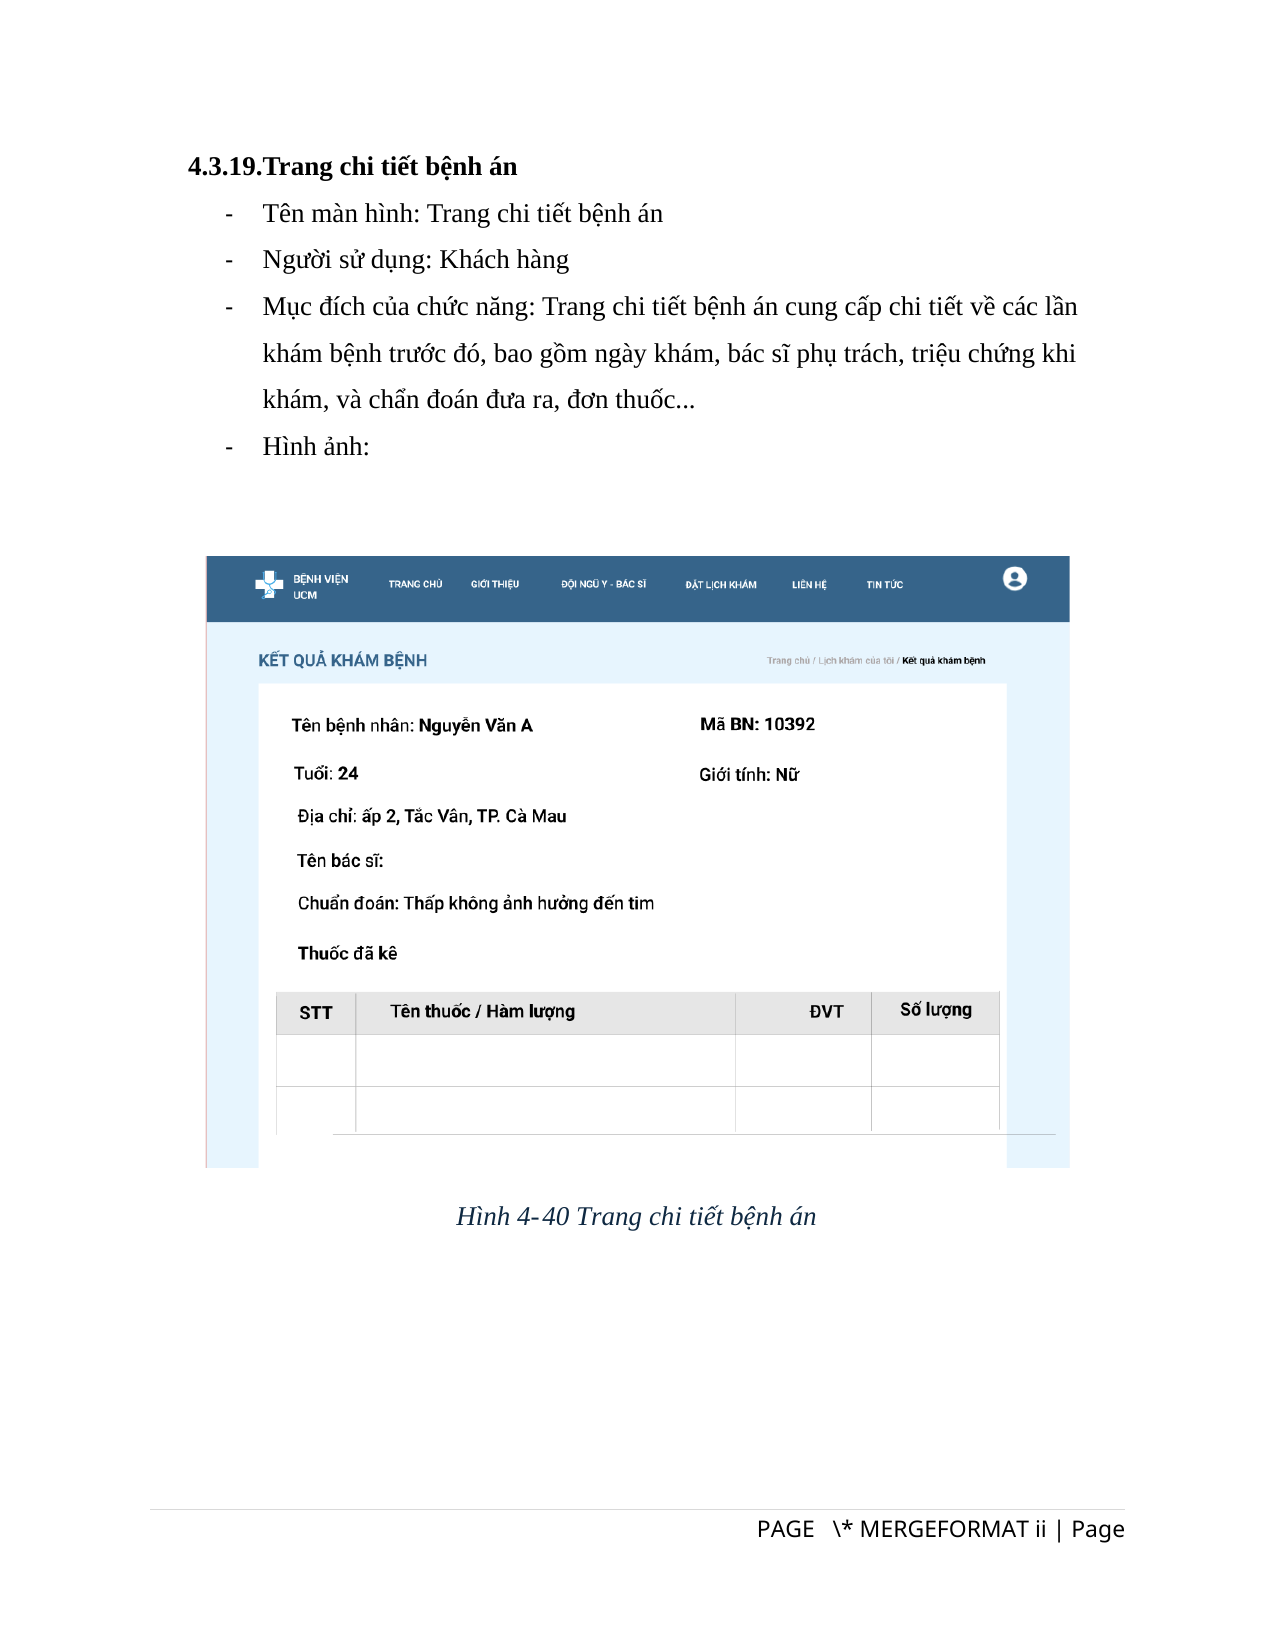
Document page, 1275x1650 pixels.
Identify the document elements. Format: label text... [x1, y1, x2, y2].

list Tên màn hình: Trang chi tiết bệnh án [225, 197, 1125, 228]
list Người sử dụng: Khách hàng [225, 243, 1125, 274]
list Trang chi tiết bệnh án [225, 150, 1125, 181]
list Mục đích của chức năng: Trang chi tiết bệnh án cung cấp chi tiết về các lần khám bệnh trước đó, bao gồm ngày khám, bác sĩ phụ trách, triệu chứng khi khám, và chẩn đoán đưa ra, đơn thuốc... [225, 290, 1125, 414]
picture [205, 556, 1070, 1168]
list Hình ảnh: [225, 430, 1125, 461]
